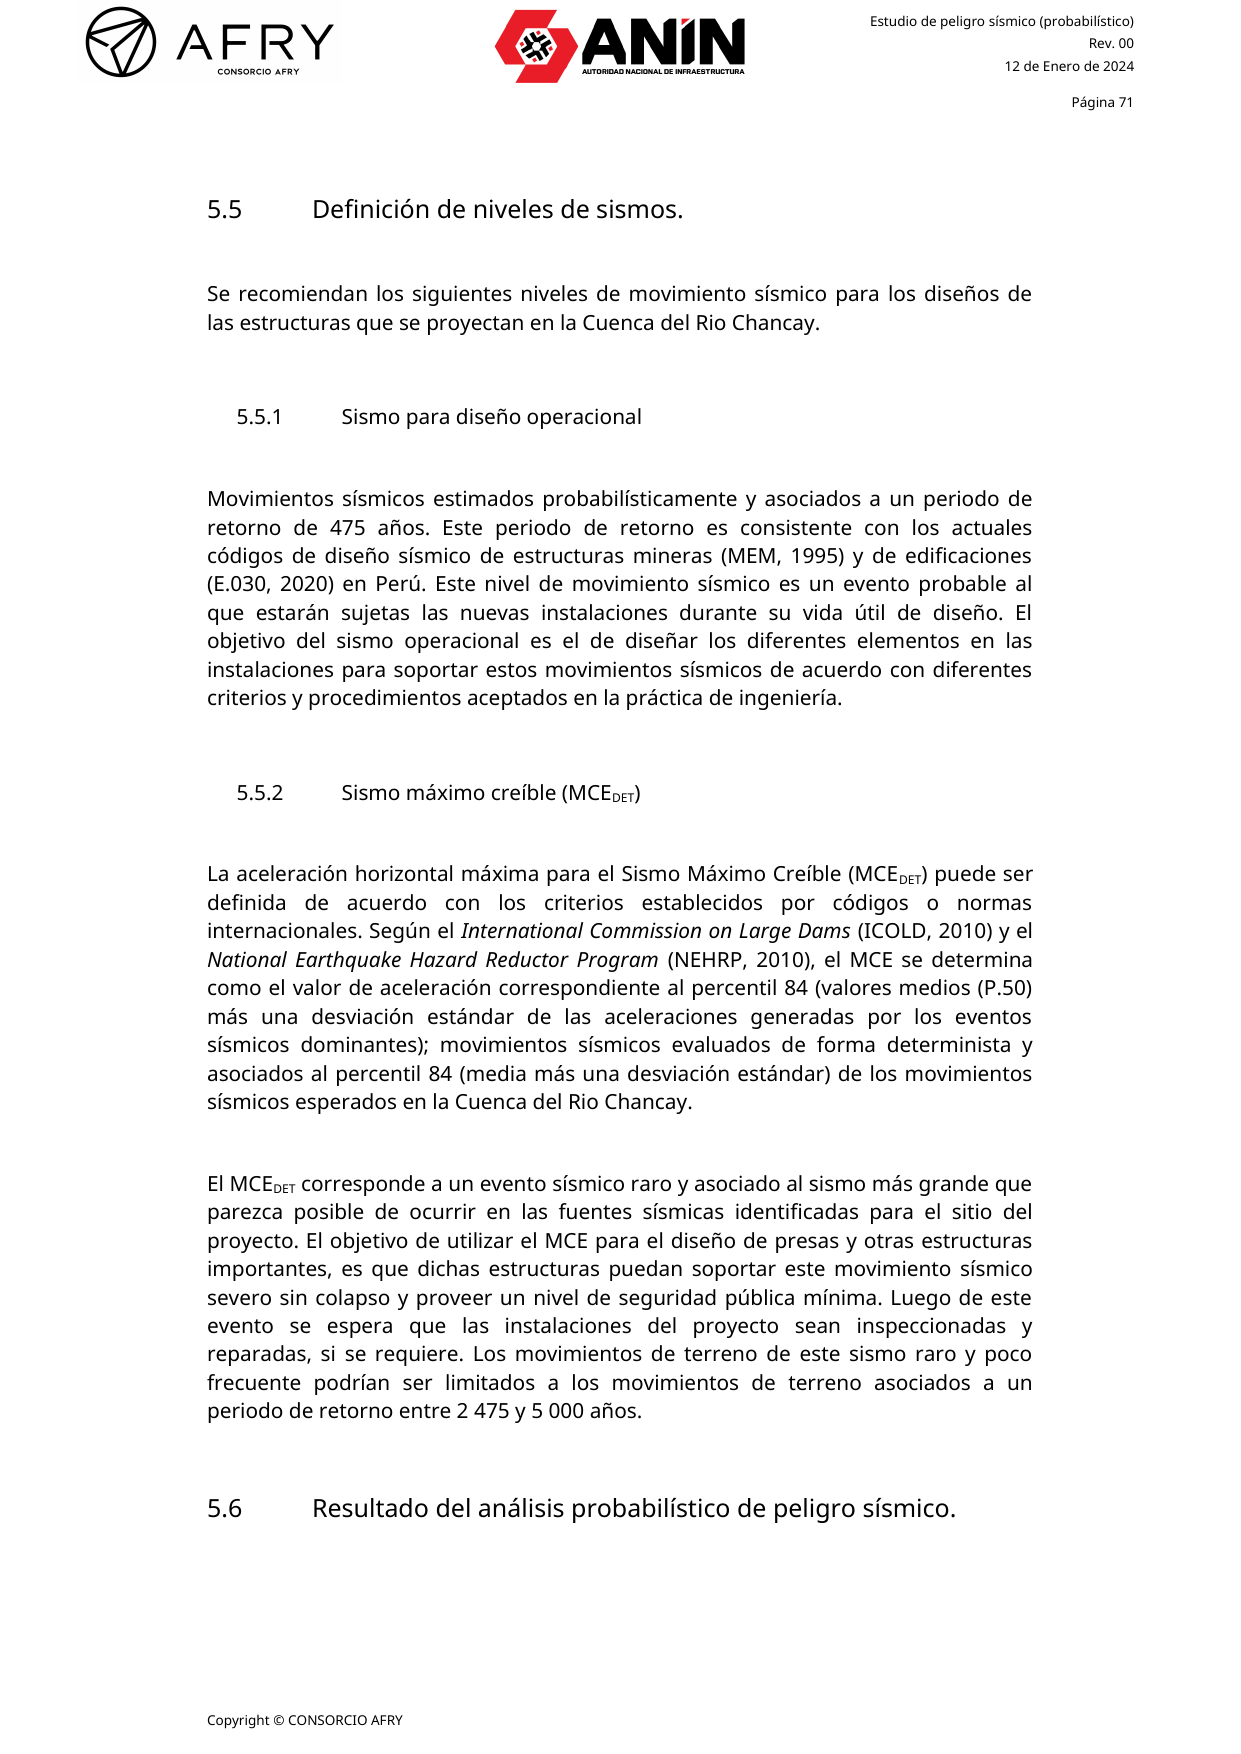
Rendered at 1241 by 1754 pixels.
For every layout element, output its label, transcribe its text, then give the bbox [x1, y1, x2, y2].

text La aceleración horizontal máxima para el Sismo Máximo Creíble (MCEDET) puede ser definida de acuerdo con los criterios establecidos por códigos o normas internacionales. Según el International Commission on Large Dams (ICOLD, 2010) y el National Earthquake Hazard Reductor Program (NEHRP, 2010), el MCE se determina como el valor de aceleración correspondiente al percentil 84 (valores medios (P.50) más una desviación estándar de las aceleraciones generadas por los eventos sísmicos dominantes); movimientos sísmicos evaluados de forma determinista y asociados al percentil 84 (media más una desviación estándar) de los movimientos sísmicos esperados en la Cuenca del Rio Chancay. [207, 859, 1033, 1116]
subtitle Definición de niveles de sismos. [207, 192, 1033, 226]
text El MCEDET corresponde a un evento sísmico raro y asociado al sismo más grande que parezca posible de ocurrir en las fuentes sísmicas identificadas para el sitio del proyecto. El objetivo de utilizar el MCE para el diseño de presas y otras estructuras importantes, es que dichas estructuras puedan soportar este movimiento sísmico severo sin colapso y proveer un nivel de seguridad pública mínima. Luego de este evento se espera que las instalaciones del proyecto sean inspeccionadas y reparadas, si se requiere. Los movimientos de terreno de este sismo raro y poco frecuente podrían ser limitados a los movimientos de terreno asociados a un periodo de retorno entre 2 475 y 5 000 años. [207, 1169, 1033, 1425]
subtitle Resultado del análisis probabilístico de peligro sísmico. [207, 1491, 1033, 1525]
picture [76, 0, 343, 83]
subtitle Sismo máximo creíble (MCEDET) [236, 778, 1033, 806]
picture [493, 7, 747, 85]
text Se recomiendan los siguientes niveles de movimiento sísmico para los diseños de las estructuras que se proyectan en la Cuenca del Rio Chancay. [207, 279, 1033, 336]
text Movimientos sísmicos estimados probabilísticamente y asociados a un periodo de retorno de 475 años. Este periodo de retorno es consistente con los actuales códigos de diseño sísmico de estructuras mineras (MEM, 1995) y de edificaciones (E.030, 2020) en Perú. Este nivel de movimiento sísmico es un evento probable al que estarán sujetas las nuevas instalaciones durante su vida útil de diseño. El objetivo del sismo operacional es el de diseñar los diferentes elementos en las instalaciones para soportar estos movimientos sísmicos de acuerdo con diferentes criterios y procedimientos aceptados en la práctica de ingeniería. [207, 484, 1033, 712]
subtitle Sismo para diseño operacional [236, 402, 1033, 431]
